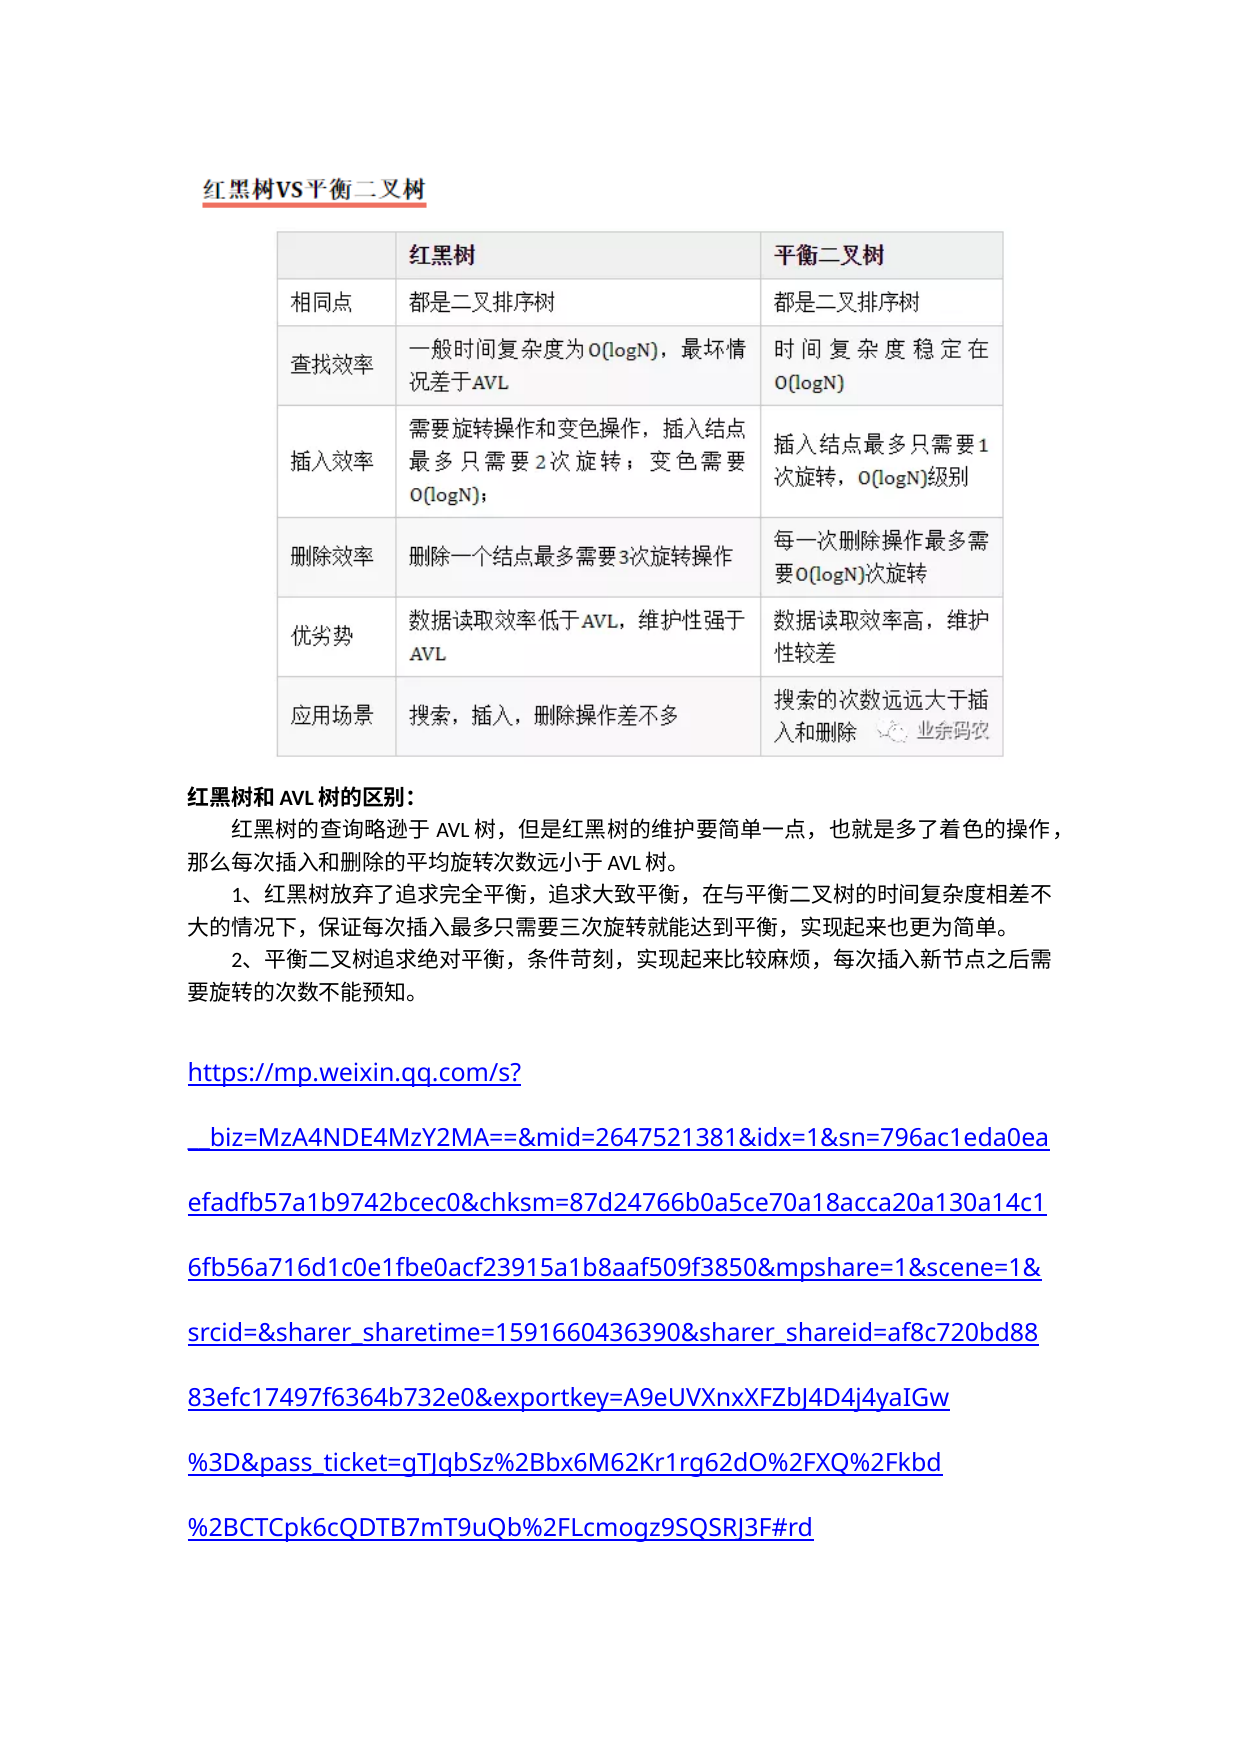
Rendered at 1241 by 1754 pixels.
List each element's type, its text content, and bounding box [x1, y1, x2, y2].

picture [187, 162, 1052, 770]
text 1、红黑树放弃了追求完全平衡，追求大致平衡，在与平衡二叉树的时间复杂度相差不大的情况下，保证每次插入最多只需要三次旋转就能达到平衡，实现起来也更为简单。 [187, 877, 1053, 942]
text 2、平衡二叉树追求绝对平衡，条件苛刻，实现起来比较麻烦，每次插入新节点之后需要旋转的次数不能预知。 [187, 942, 1053, 1007]
text 红黑树的查询略逊于AVL树，但是红黑树的维护要简单一点，也就是多了着色的操作，那么每次插入和删除的平均旋转次数远小于AVL树。 [187, 812, 1053, 877]
text https://mp.weixin.qq.com/s?__biz=MzA4NDE4MzY2MA==&mid=2647521381&idx=1&sn=796ac1eda0eaefadfb57a1b9742bcec0&chksm=87d24766b0a5ce70a18acca20a130a14c16fb56a716d1c0e1fbe0acf23915a1b8aaf509f3850&mpshare=1&scene=1&srcid=&sharer_sharetime=1591660436390&sharer_shareid=af8c720bd8883efc17497f6364b732e0&exportkey=A9eUVXnxXFZbJ4D4j4yaIGw%3D&pass_ticket=gTJqbSz%2Bbx6M62Kr1rg62dO%2FXQ%2Fkbd%2BCTCpk6cQDTB7mT9uQb%2FLcmogz9SQSRJ3F#rd [187, 1039, 1053, 1559]
text 红黑树和AVL树的区别： [187, 779, 1053, 812]
